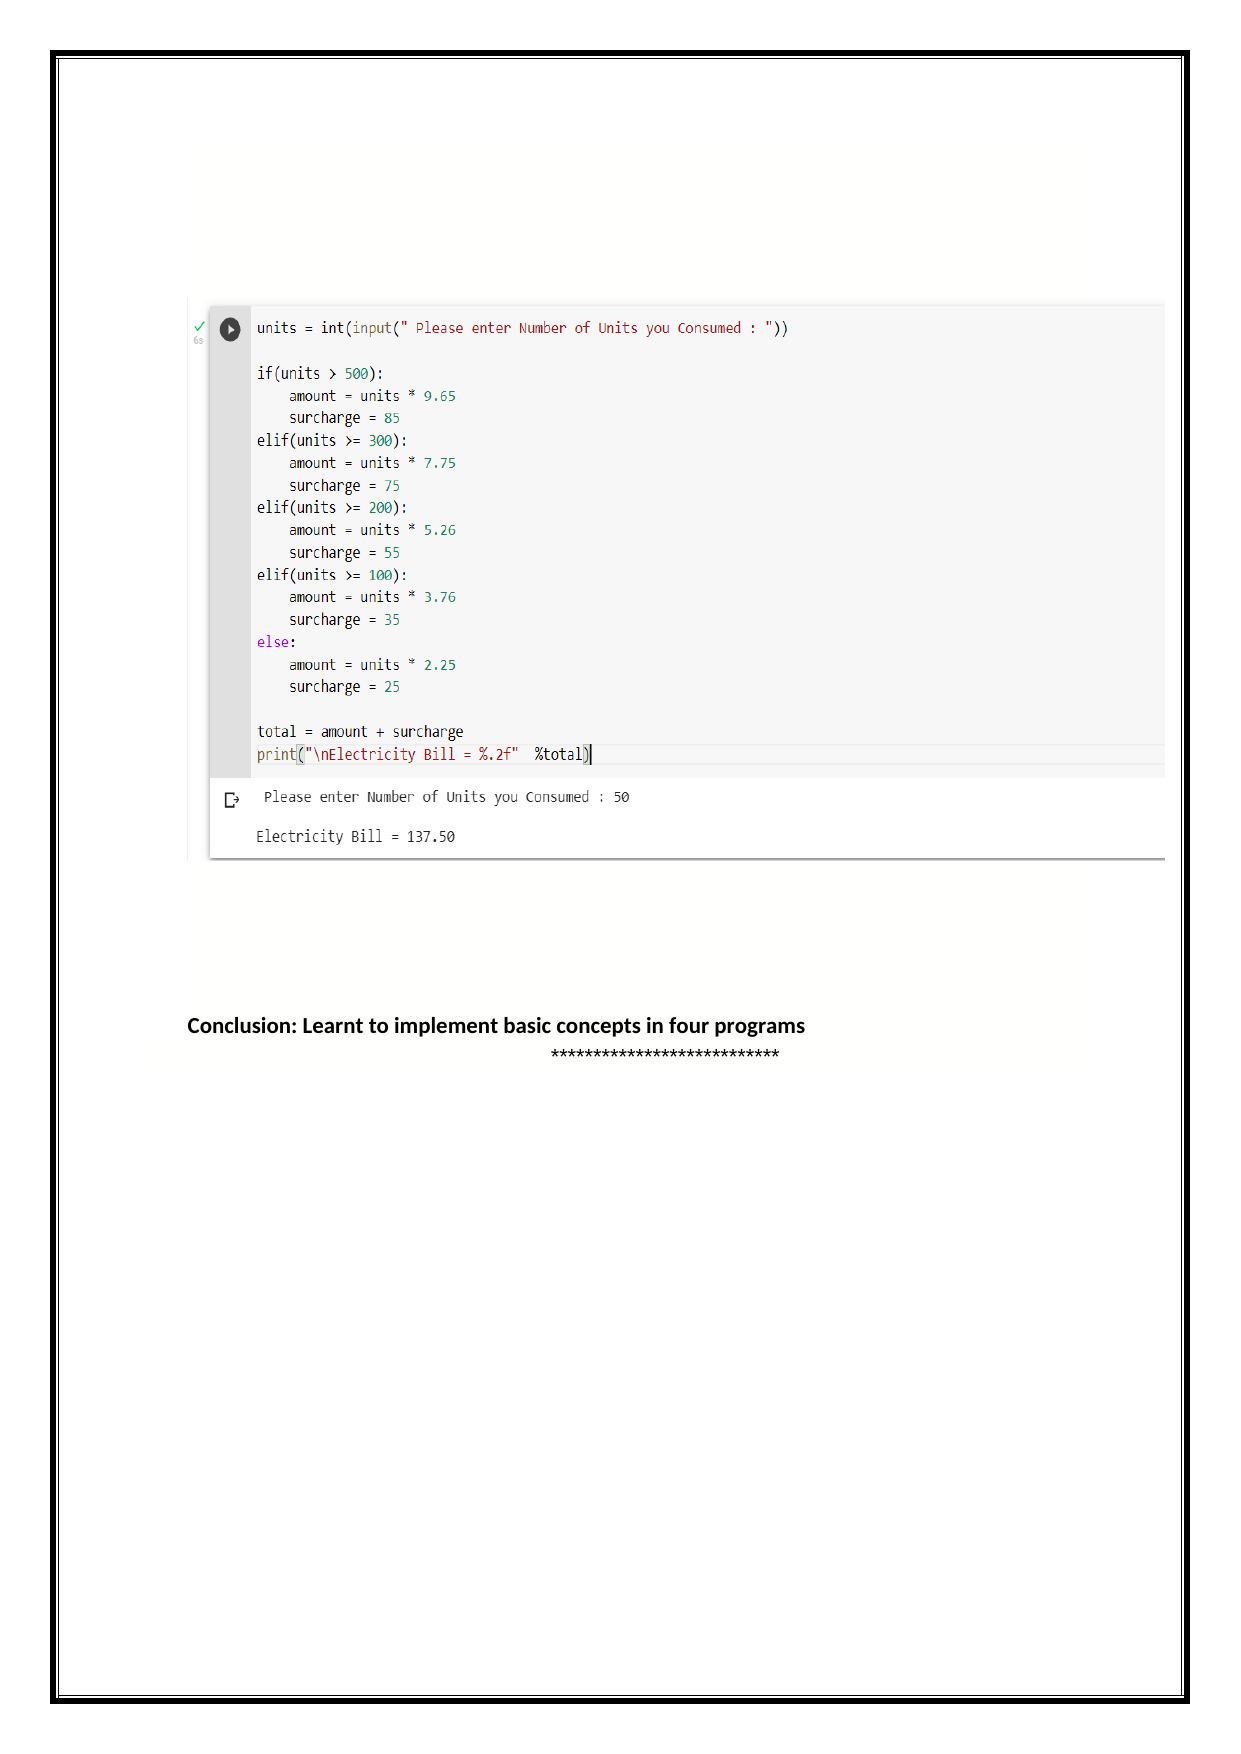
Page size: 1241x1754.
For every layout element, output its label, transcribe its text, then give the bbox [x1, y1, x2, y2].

text Conclusion: Learnt to implement basic concepts in four programs [187, 1009, 1090, 1039]
text *************************** [150, 1039, 1090, 1069]
picture [187, 298, 1165, 861]
